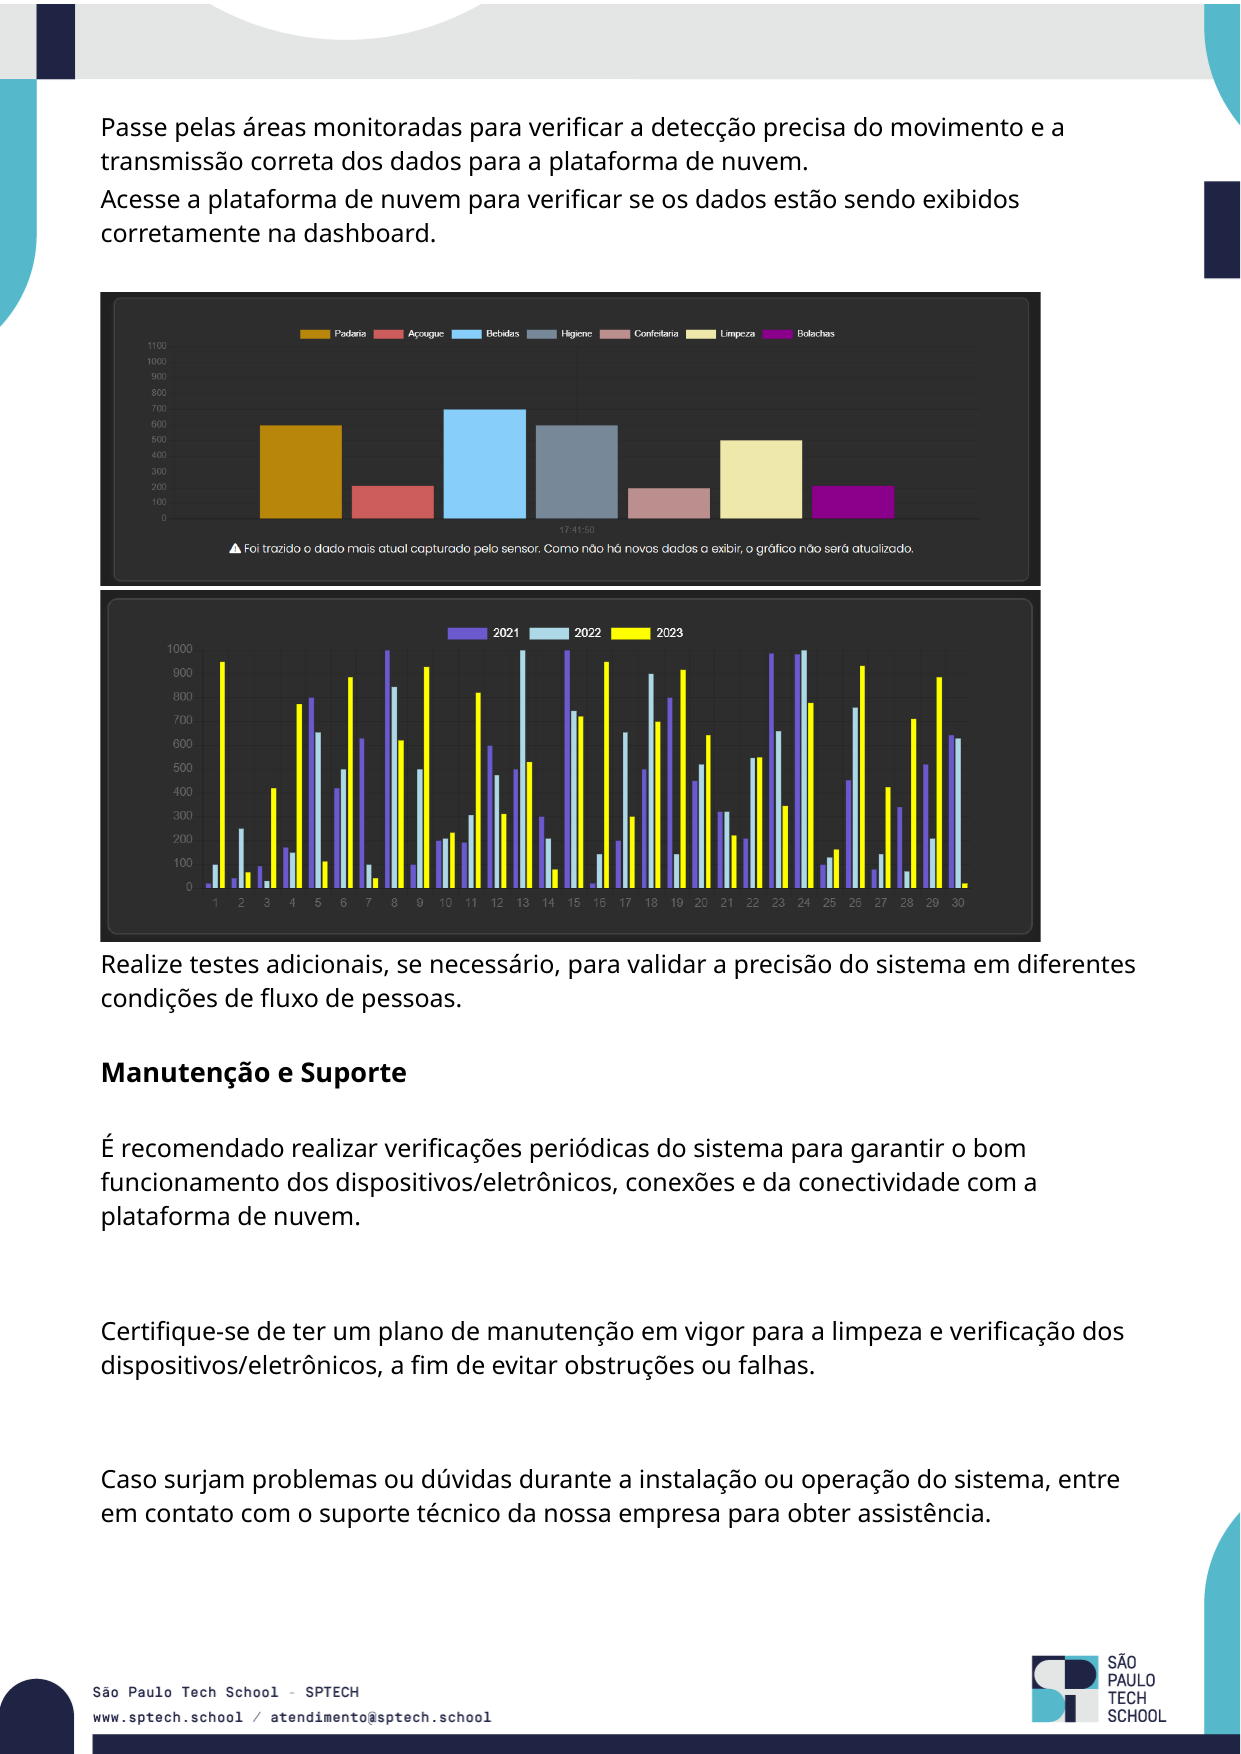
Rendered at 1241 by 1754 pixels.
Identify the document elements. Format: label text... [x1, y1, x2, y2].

text Acesse a plataforma de nuvem para verificar se os dados estão sendo exibidos corretamente na dashboard. [100, 182, 1140, 250]
text Certifique-se de ter um plano de manutenção em vigor para a limpeza e verificação dos dispositivos/eletrônicos, a fim de evitar obstruções ou falhas. [100, 1313, 1140, 1381]
picture [0, 4, 1241, 1754]
text Manutenção e Suporte [100, 1054, 1140, 1091]
text Realize testes adicionais, se necessário, para validar a precisão do sistema em diferentes condições de fluxo de pessoas. [100, 946, 1140, 1014]
text Passe pelas áreas monitoradas para verificar a detecção precisa do movimento e a transmissão correta dos dados para a plataforma de nuvem. [100, 109, 1140, 177]
text É recomendado realizar verificações periódicas do sistema para garantir o bom funcionamento dos dispositivos/eletrônicos, conexões e da conectividade com a plataforma de nuvem. [100, 1130, 1140, 1233]
text Caso surjam problemas ou dúvidas durante a instalação ou operação do sistema, entre em contato com o suporte técnico da nossa empresa para obter assistência. [100, 1462, 1140, 1530]
